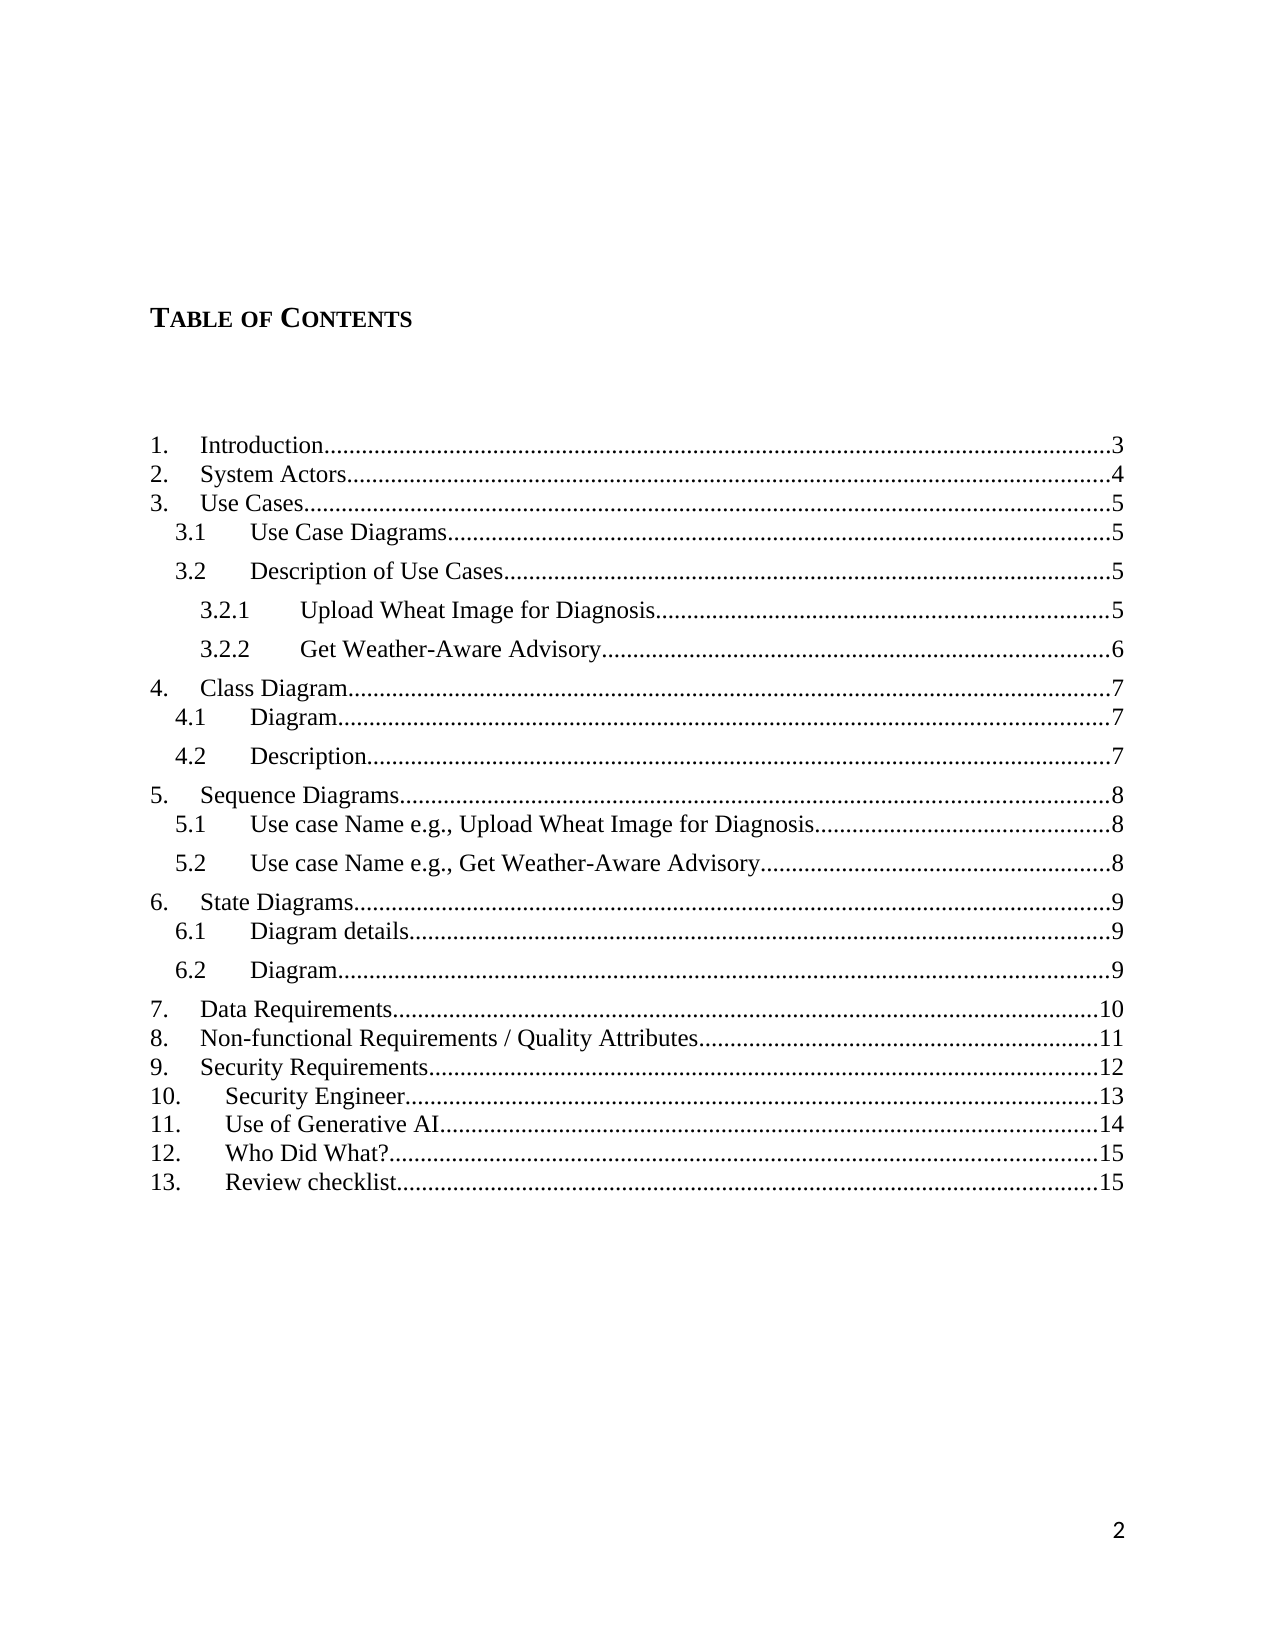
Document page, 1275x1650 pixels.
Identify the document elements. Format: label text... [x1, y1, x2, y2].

text Table of Contents [150, 300, 1125, 333]
